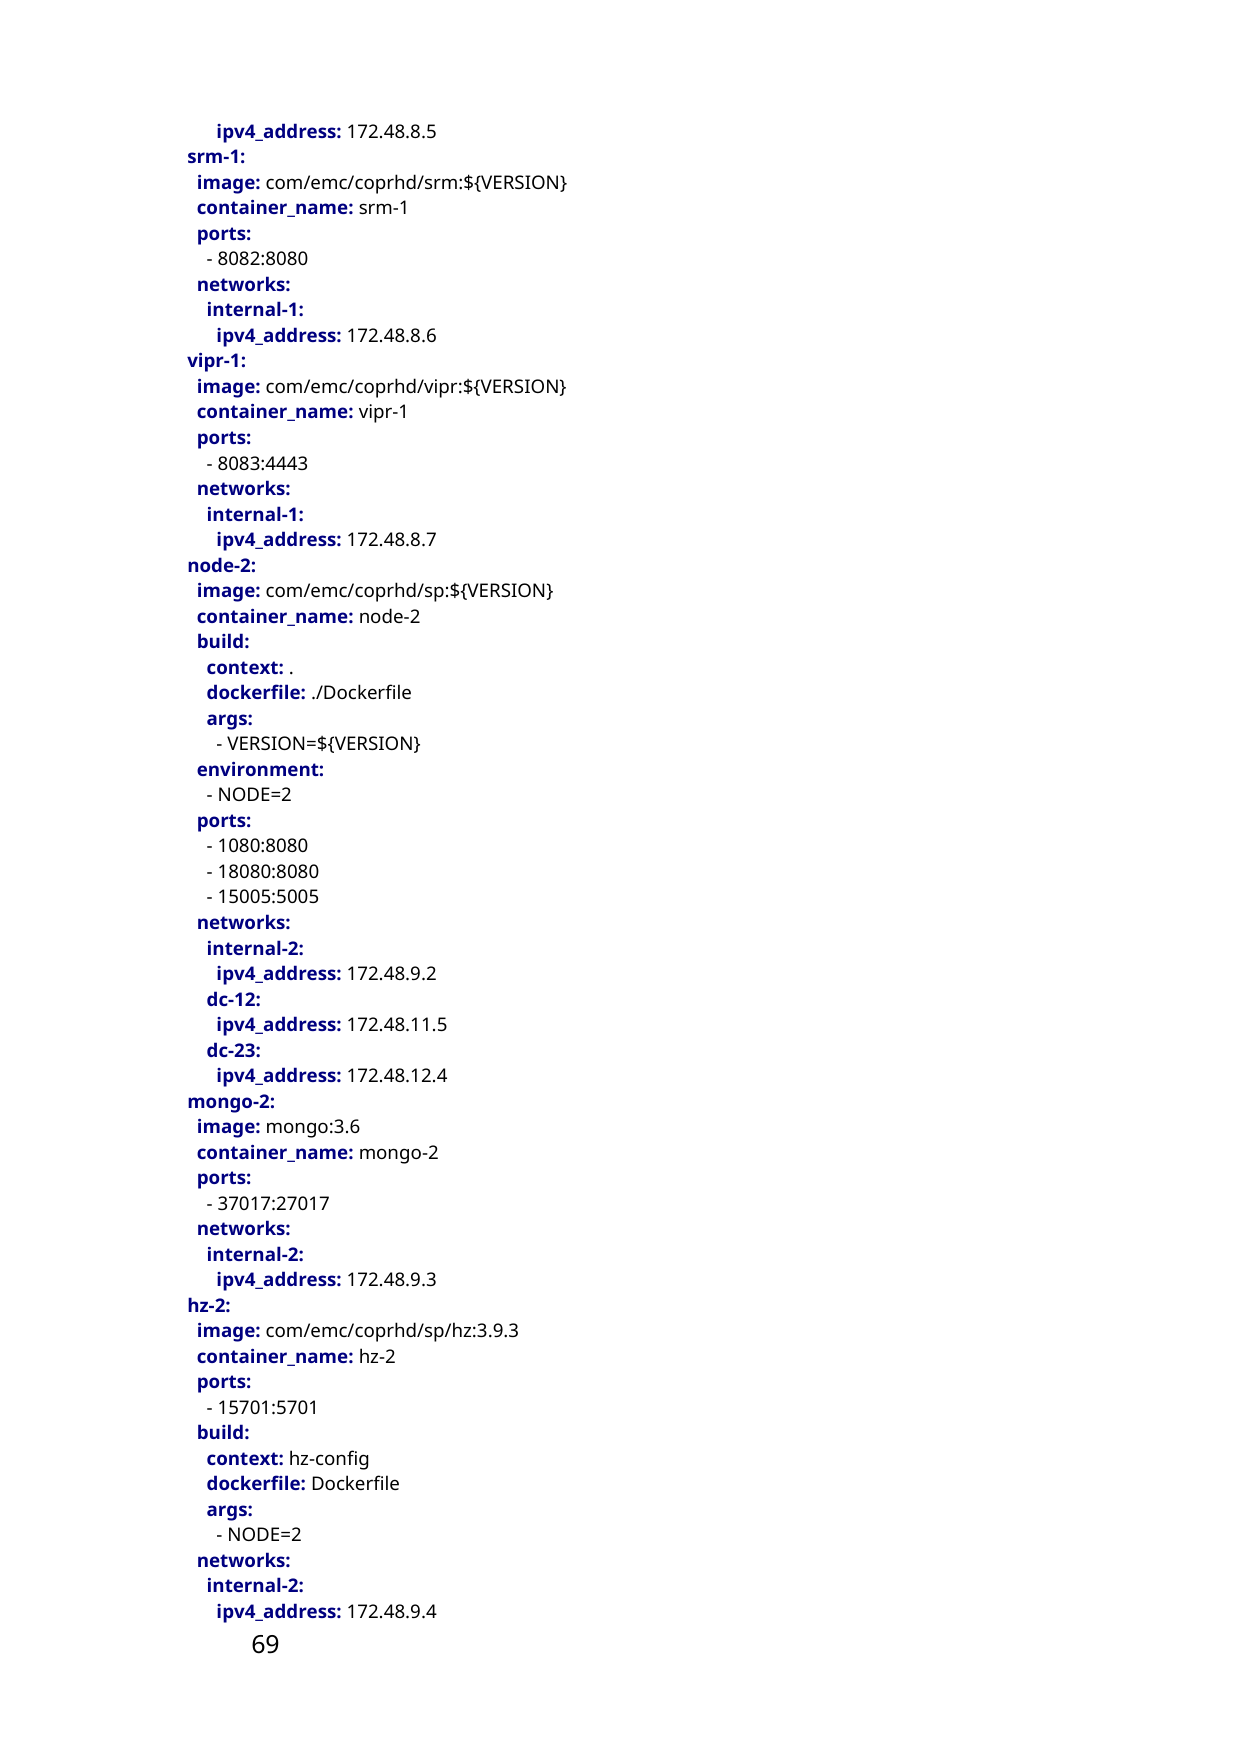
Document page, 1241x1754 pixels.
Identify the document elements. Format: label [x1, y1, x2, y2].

text [177, 118, 1181, 1624]
